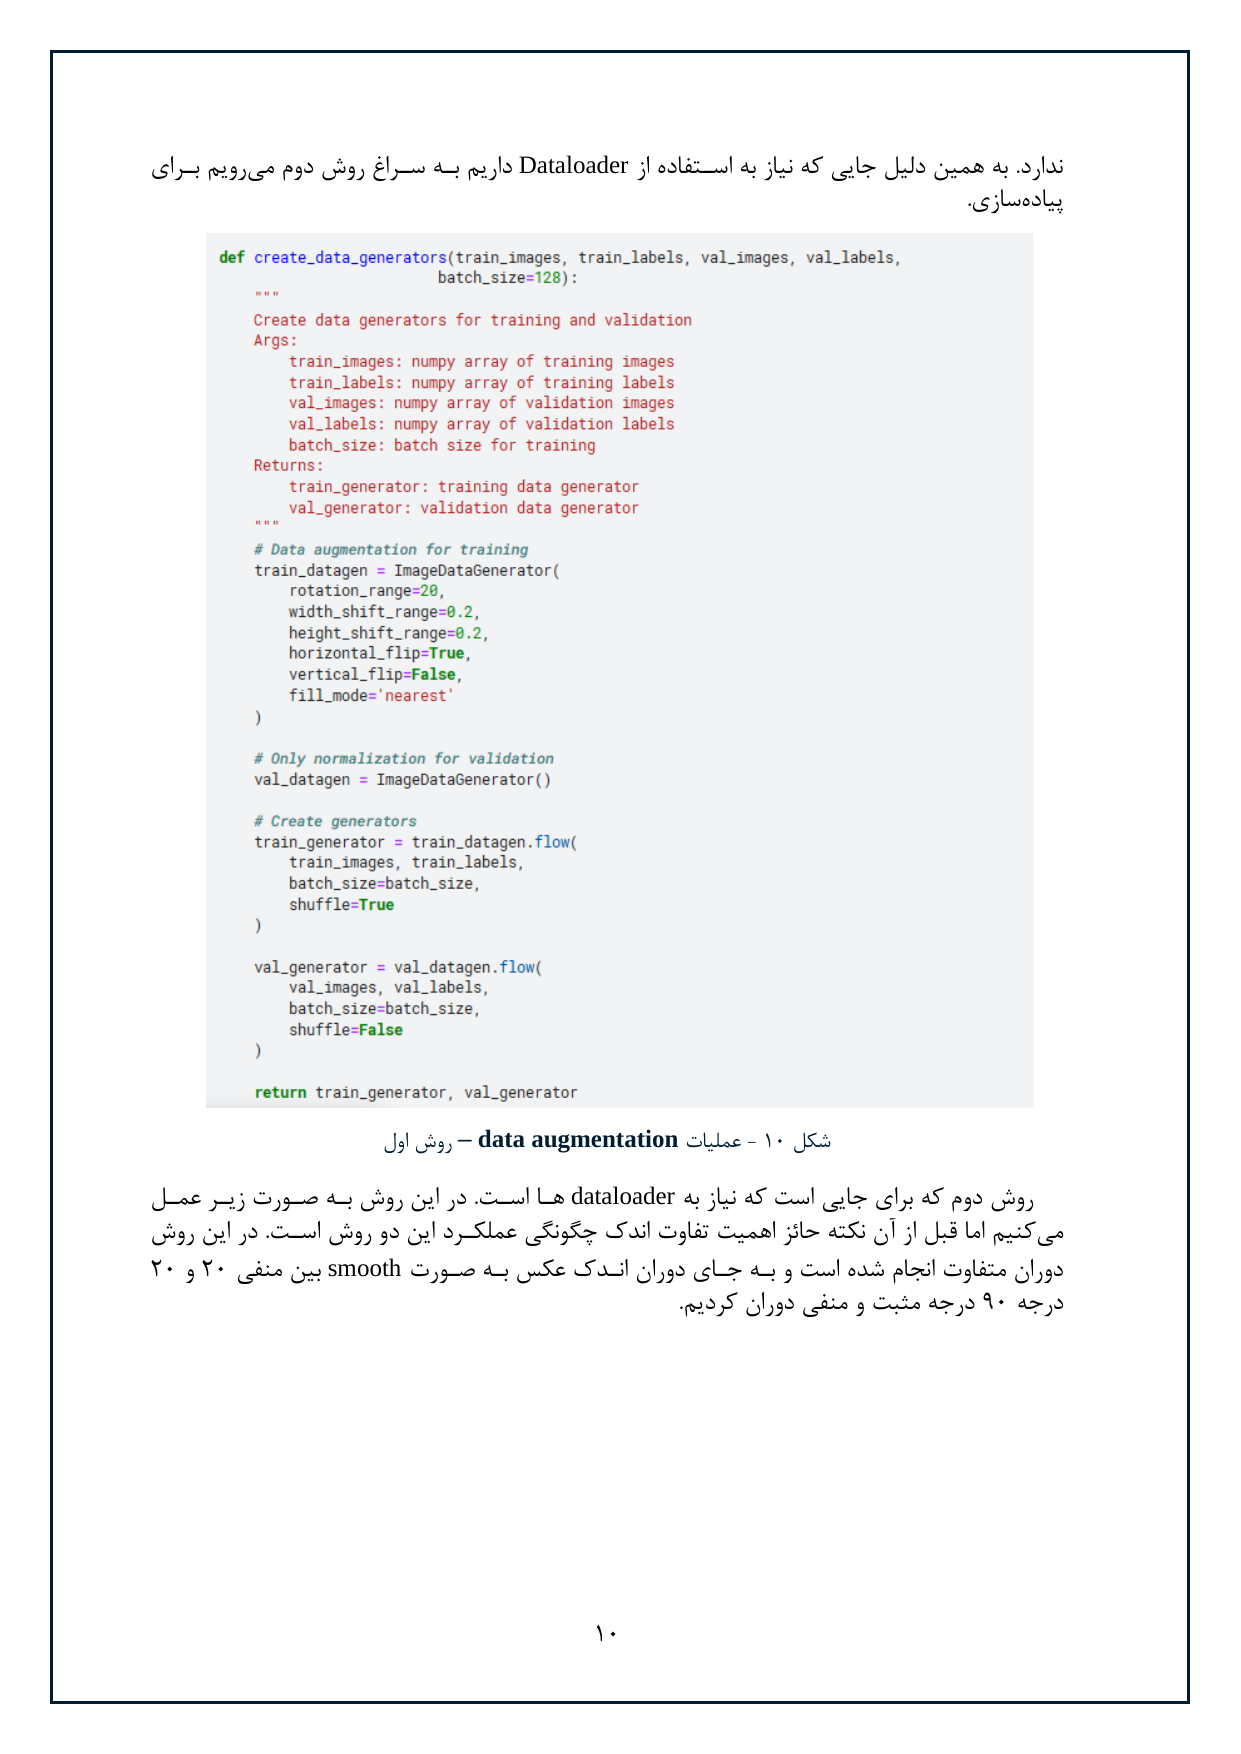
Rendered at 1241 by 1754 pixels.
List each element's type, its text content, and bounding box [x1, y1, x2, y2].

text شکل 10 - عملیات data augmentation – روش اول [150, 1124, 1063, 1156]
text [150, 150, 1063, 217]
text روش دوم که برای جایی است که نیاز به dataloader ها است. در این روش به صورت زیر عمل می‌کنیم اما قبل از آن نکته حائز اهمیت تفاوت اندک چگونگی عملکرد این دو روش است. در این روش دوران متفاوت انجام شده است و به جای دوران اندک عکس به صورت smooth بین منفی 20 و 20 درجه 90 درجه مثبت و منفی دوران کردیم. [150, 1181, 1063, 1319]
picture [206, 233, 1034, 1108]
